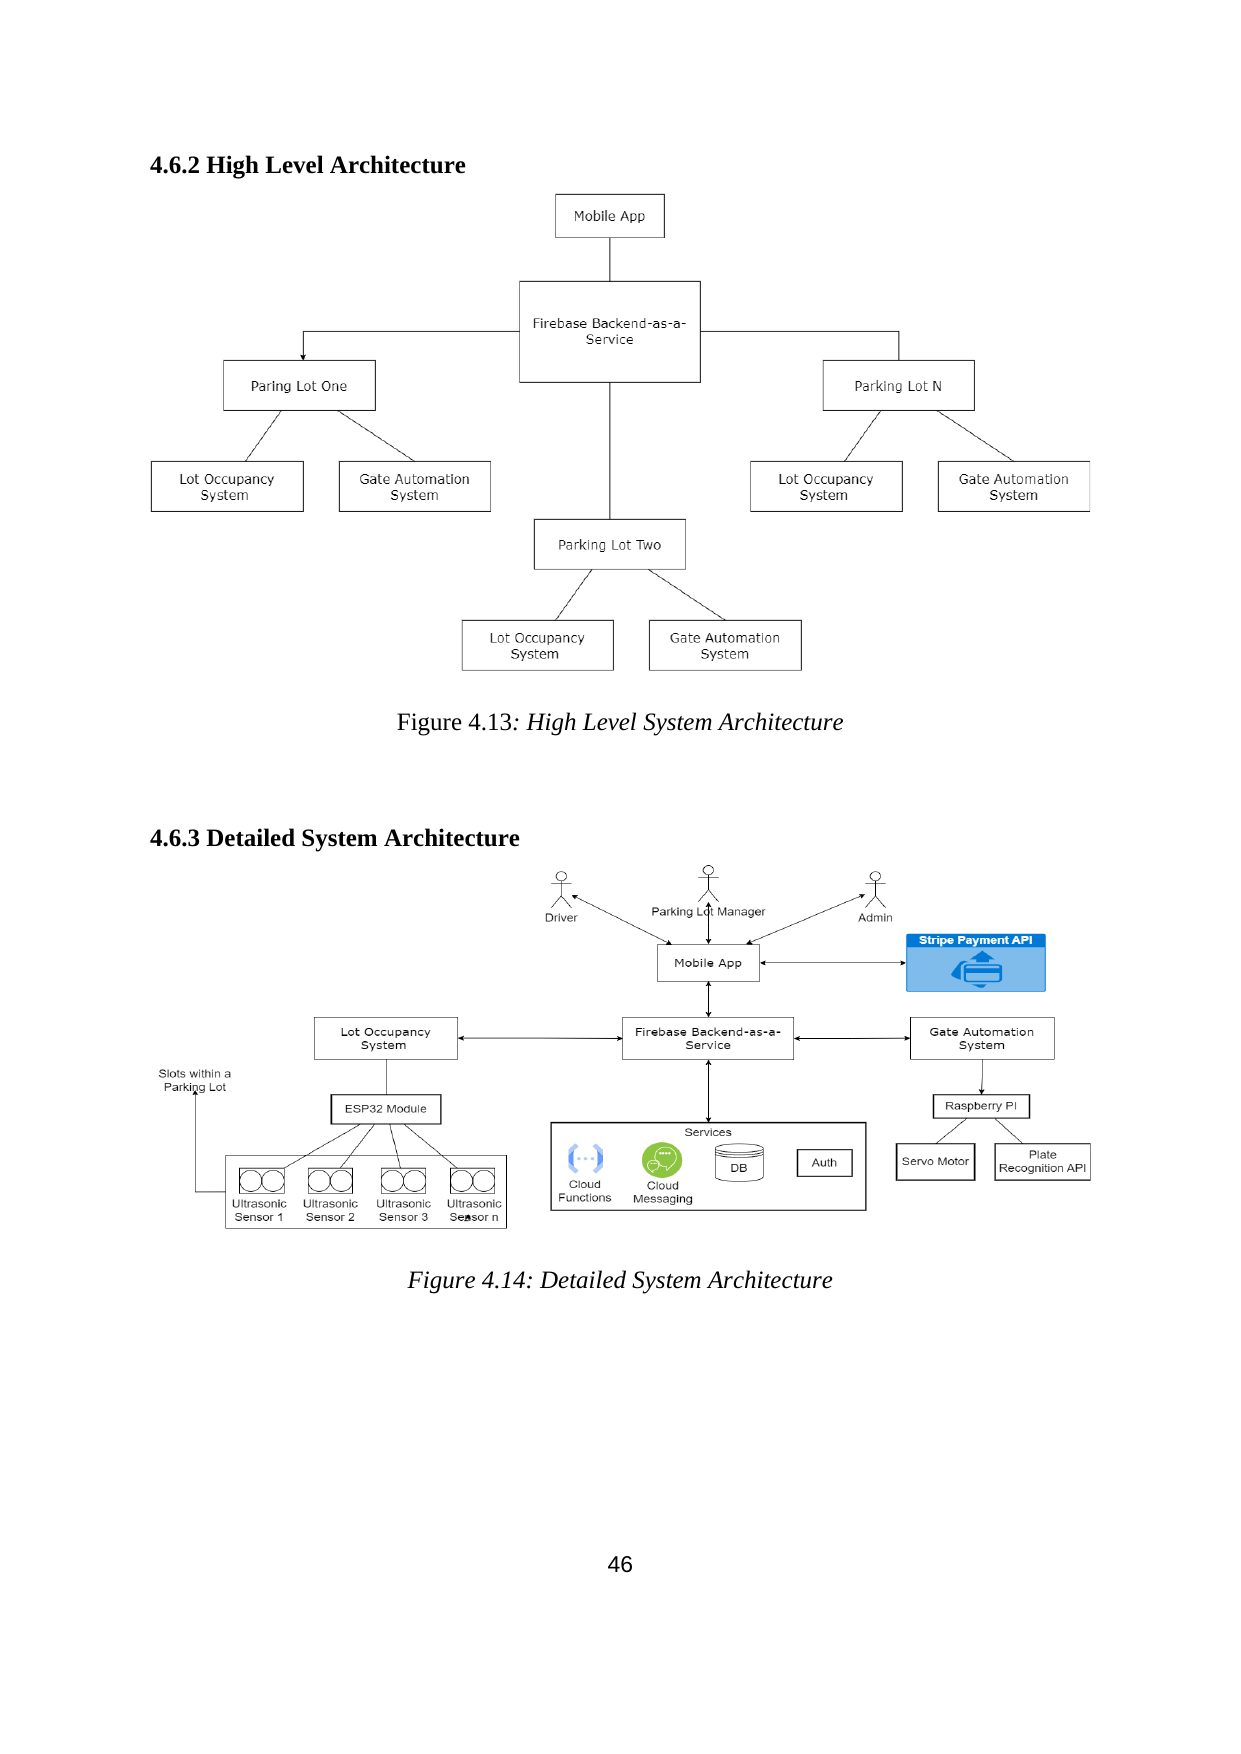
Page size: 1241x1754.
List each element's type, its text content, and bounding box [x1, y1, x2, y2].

text Figure 4.13: High Level System Architecture [150, 707, 1090, 736]
text Figure 4.14: Detailed System Architecture [150, 1265, 1090, 1294]
subtitle 4.6.3 Detailed System Architecture [150, 823, 1090, 851]
picture [150, 193, 1091, 671]
picture [150, 865, 1091, 1229]
subtitle 4.6.2 High Level Architecture [150, 150, 1090, 179]
